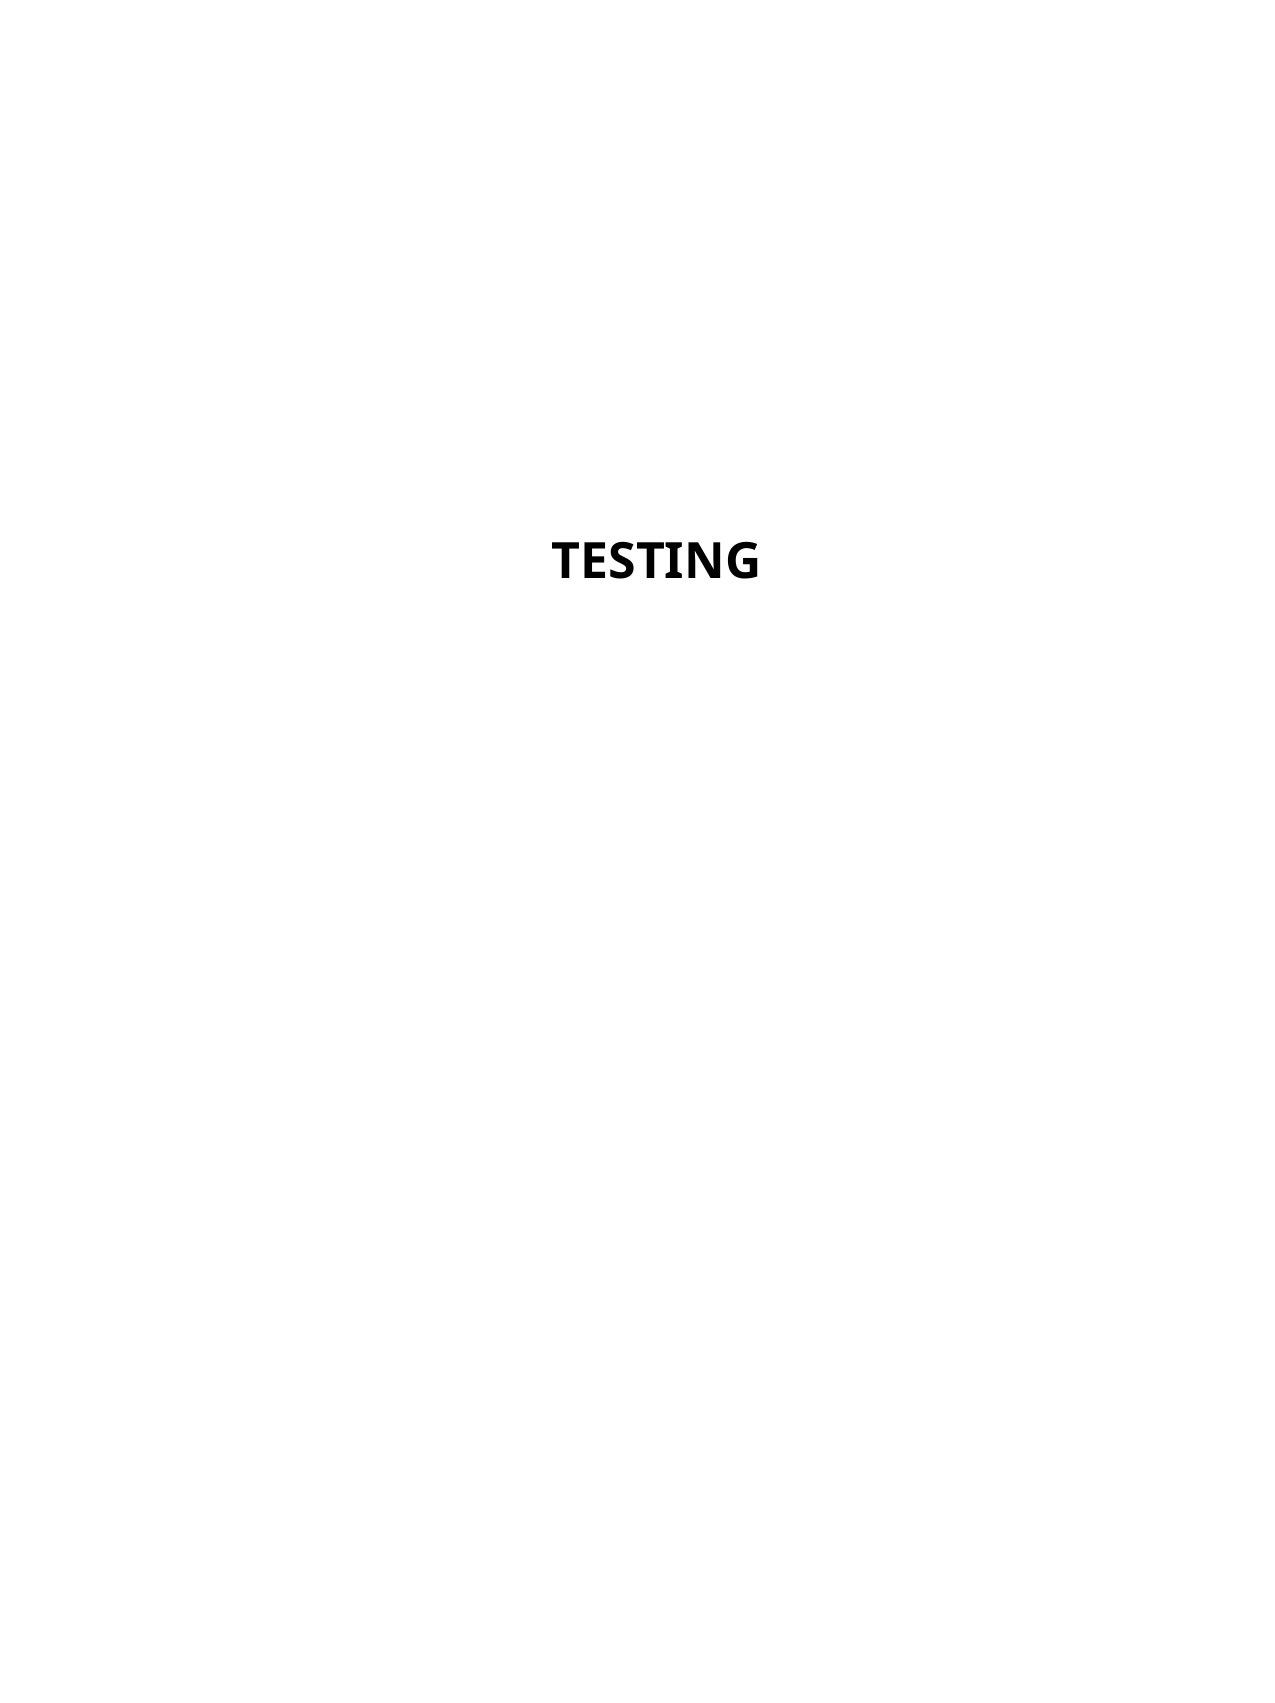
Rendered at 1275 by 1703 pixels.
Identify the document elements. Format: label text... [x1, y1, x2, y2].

text TESTING [187, 525, 1125, 593]
